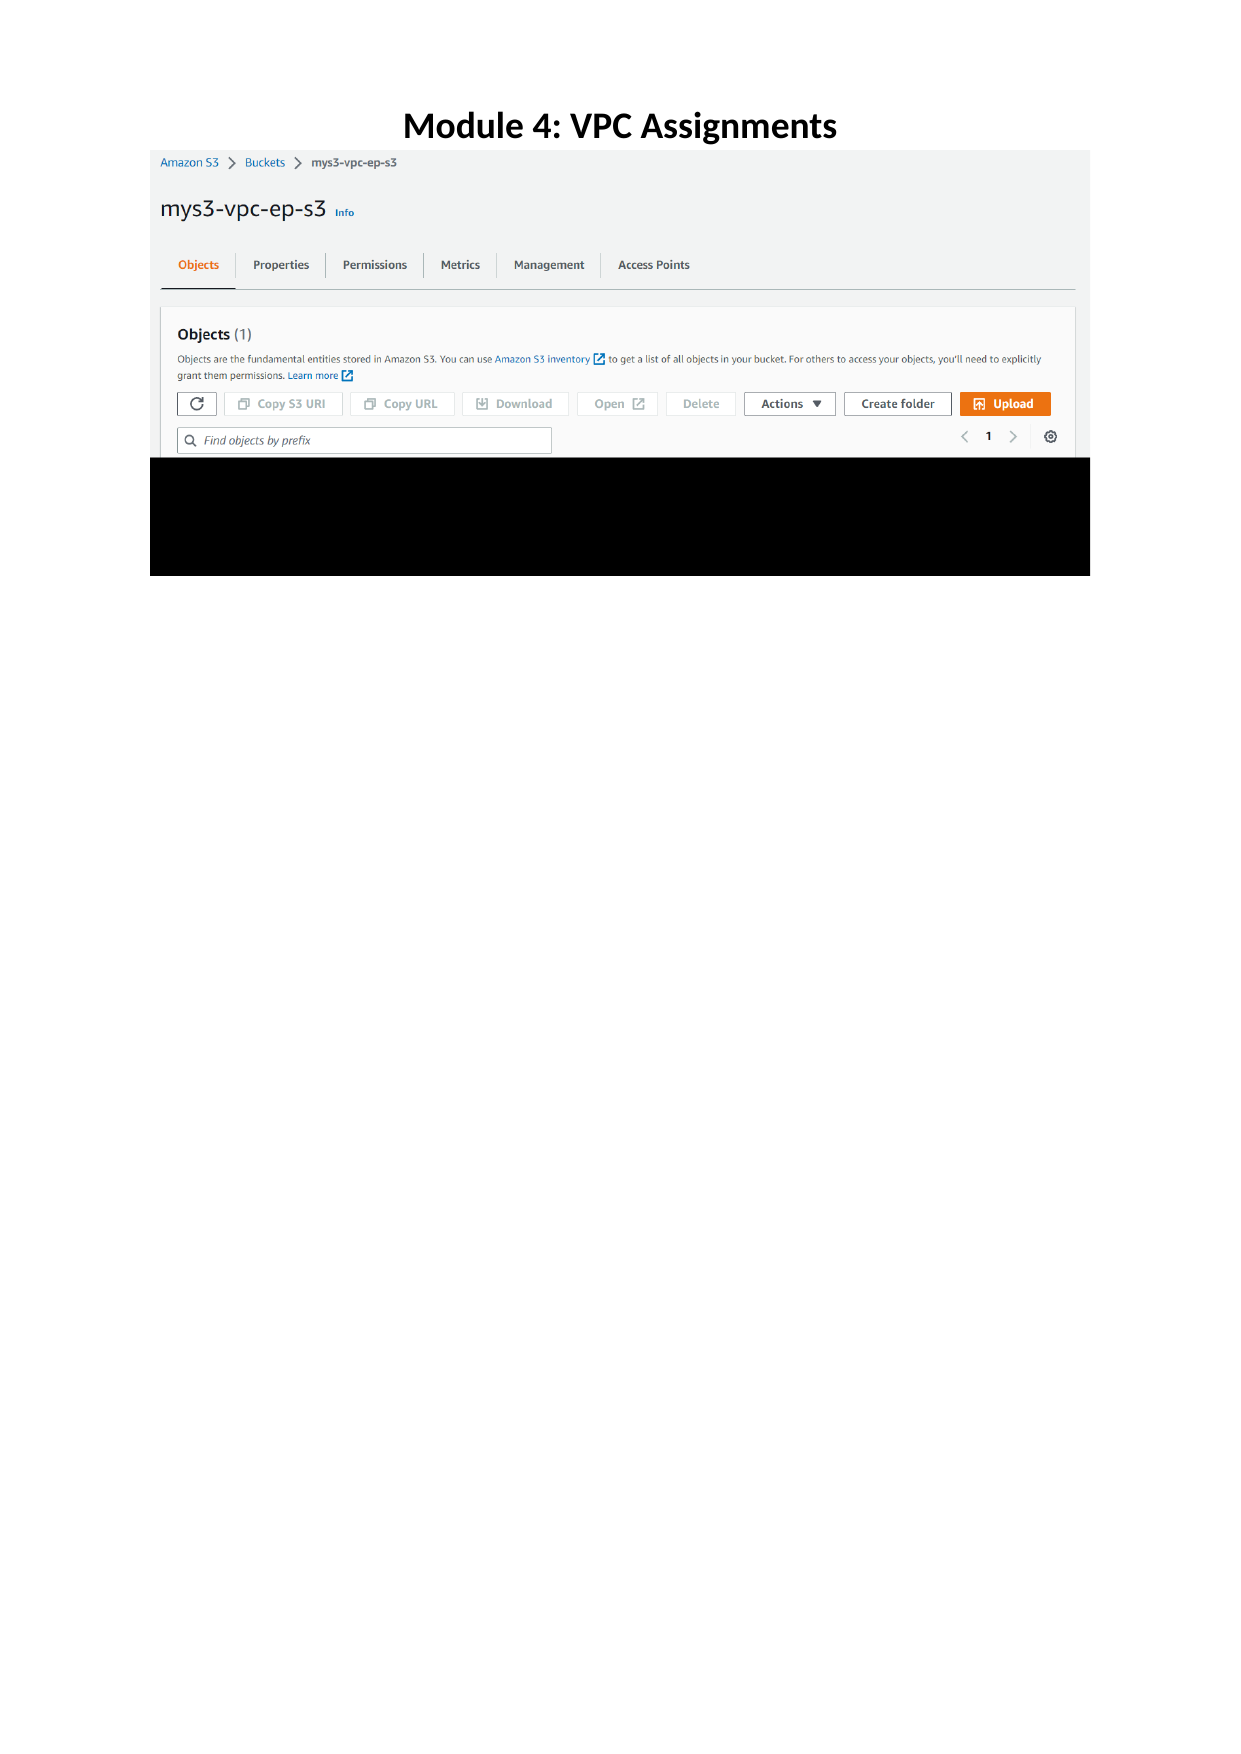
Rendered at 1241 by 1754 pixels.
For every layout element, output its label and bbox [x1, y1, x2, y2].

picture [150, 150, 1091, 576]
